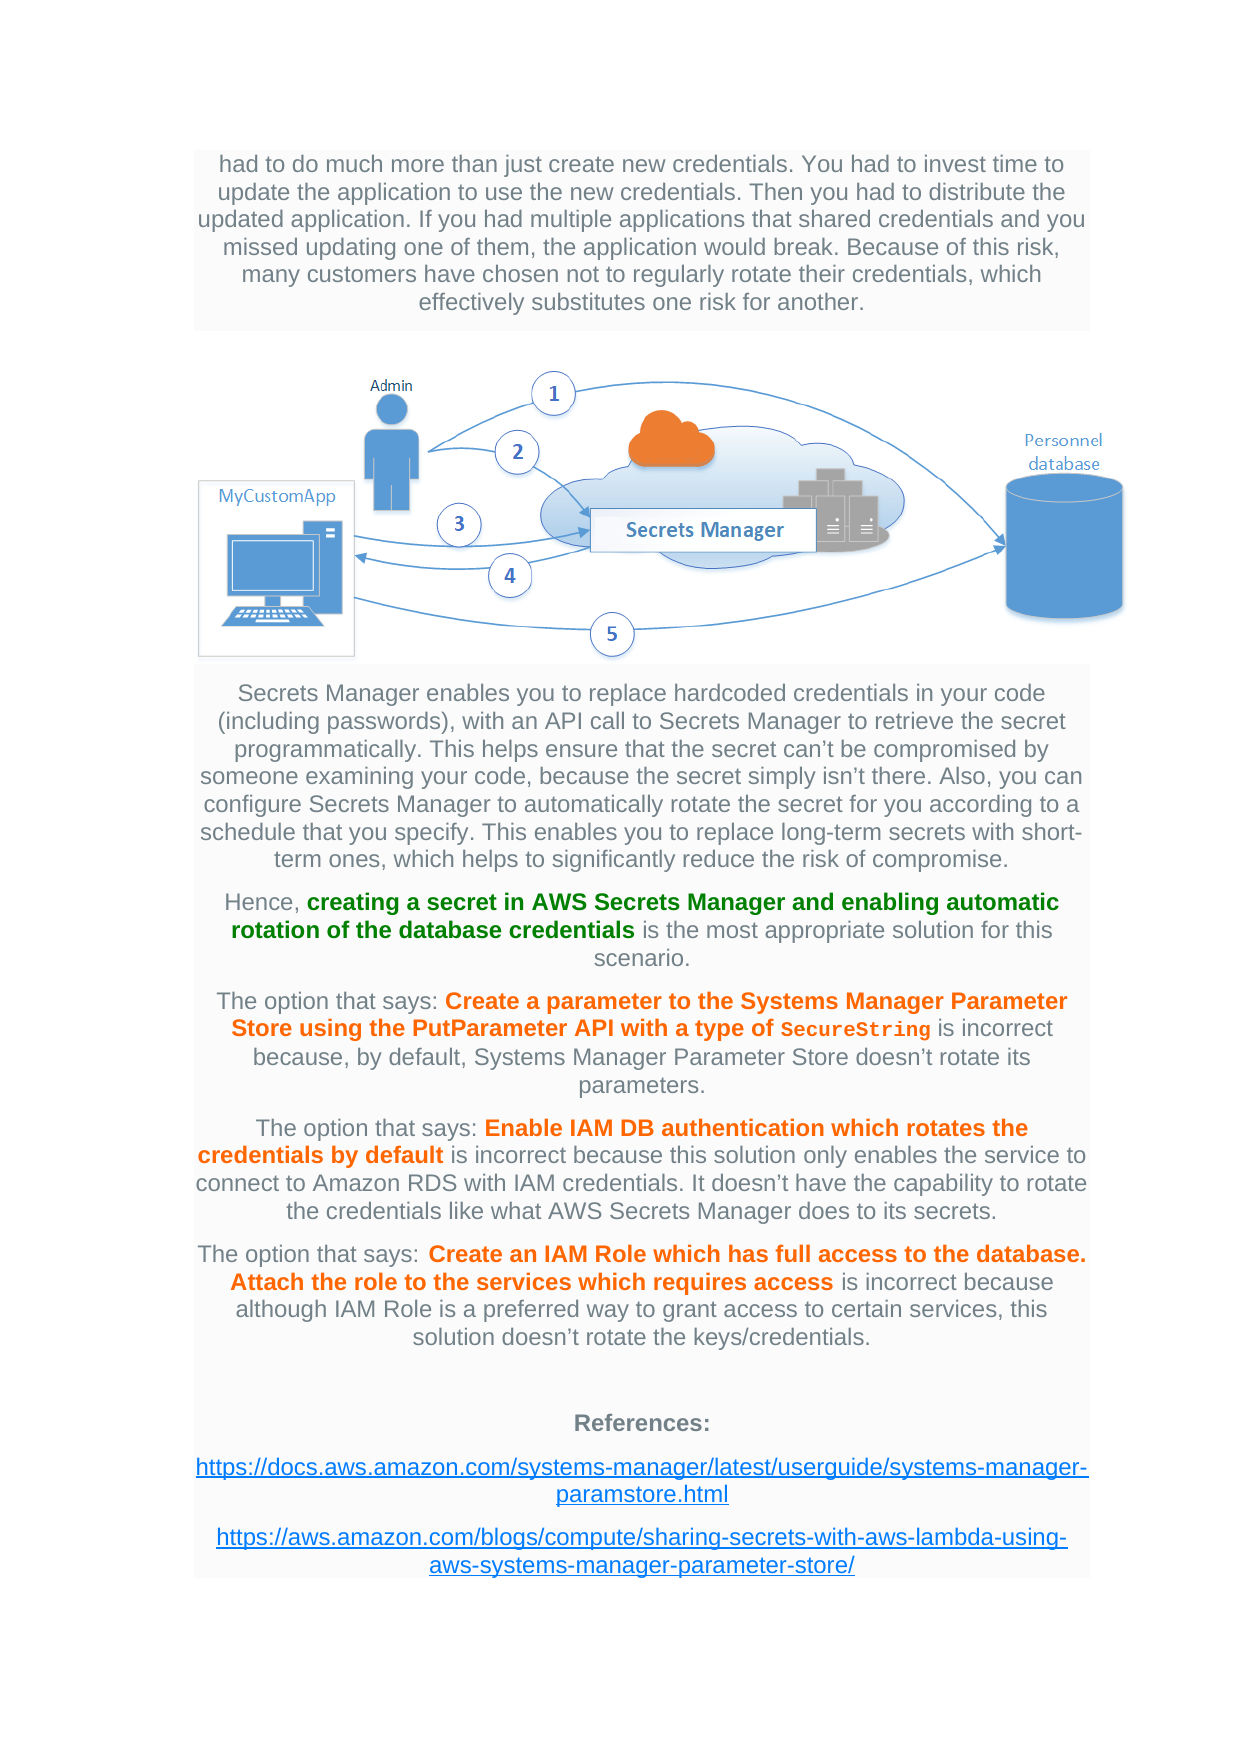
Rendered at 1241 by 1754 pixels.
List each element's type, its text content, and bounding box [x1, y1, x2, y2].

text The option that says: Enable IAM DB authentication which rotates the credentials by default is incorrect because this solution only enables the service to connect to Amazon RDS with IAM credentials. It doesn’t have the capability to rotate the credentials like what AWS Secrets Manager does to its secrets. [194, 1114, 1090, 1224]
text Secrets Manager enables you to replace hardcoded credentials in your code (including passwords), with an API call to Secrets Manager to retrieve the secret programmatically. This helps ensure that the secret can’t be compromised by someone examining your code, because the secret simply isn’t there. Also, you can configure Secrets Manager to automatically rotate the secret for you according to a schedule that you specify. This enables you to replace long-term secrets with short-term ones, which helps to significantly reduce the risk of compromise. [194, 679, 1090, 873]
text The option that says: Create an IAM Role which has full access to the database. Attach the role to the services which requires access is incorrect because although IAM Role is a preferred way to grant access to certain services, this solution doesn’t rotate the keys/credentials. [194, 1240, 1090, 1350]
text https://docs.aws.amazon.com/systems-manager/latest/userguide/systems-manager-paramstore.html [194, 1452, 1090, 1508]
picture [193, 331, 1134, 664]
text Hence, creating a secret in AWS Secrets Manager and enabling automatic rotation of the database credentials is the most appropriate solution for this scenario. [194, 888, 1090, 971]
text https://aws.amazon.com/blogs/compute/sharing-secrets-with-aws-lambda-using-aws-systems-manager-parameter-store/ [194, 1523, 1090, 1578]
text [194, 150, 1090, 316]
text References: [194, 1409, 1090, 1437]
text The option that says: Create a parameter to the Systems Manager Parameter Store using the PutParameter API with a type of SecureString is incorrect because, by default, Systems Manager Parameter Store doesn’t rotate its parameters. [194, 987, 1090, 1098]
